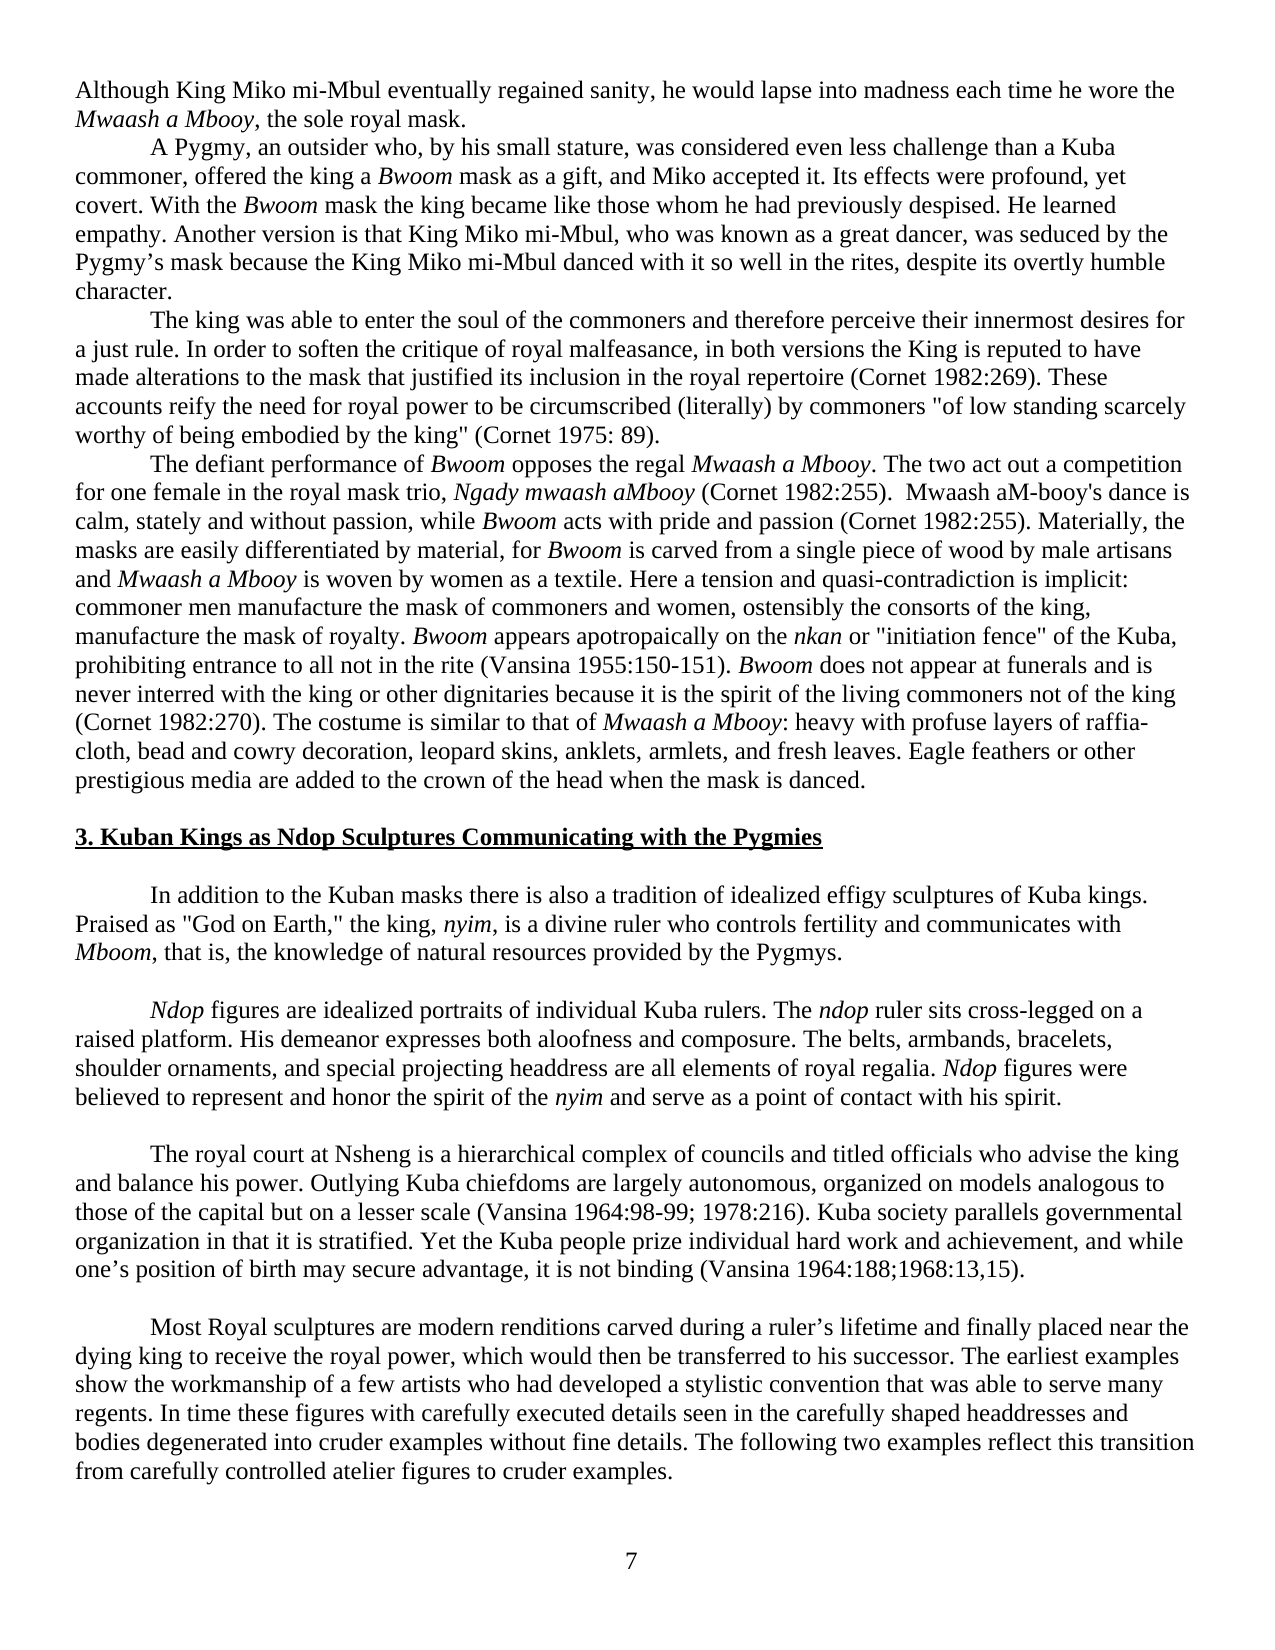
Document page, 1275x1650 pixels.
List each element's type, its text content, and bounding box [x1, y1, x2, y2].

text Most Royal sculptures are modern renditions carved during a ruler’s lifetime and finally placed near the dying king to receive the royal power, which would then be transferred to his successor. The earliest examples show the workmanship of a few artists who had developed a stylistic convention that was able to serve many regents. In time these figures with carefully executed details seen in the carefully shaped headdresses and bodies degenerated into cruder examples without fine details. The following two examples reflect this transition from carefully controlled atelier figures to cruder examples. [75, 1312, 1200, 1484]
text 3. Kuban Kings as Ndop Sculptures Communicating with the Pygmies [75, 822, 1200, 851]
text The defiant performance of Bwoom opposes the regal Mwaash a Mbooy. The two act out a competition for one female in the royal mask trio, Ngady mwaash aMbooy (Cornet 1982:255). Mwaash aM-booy's dance is calm, stately and without passion, while Bwoom acts with pride and passion (Cornet 1982:255). Materially, the masks are easily differentiated by material, for Bwoom is carved from a single piece of wood by male artisans and Mwaash a Mbooy is woven by women as a textile. Here a tension and quasi-contradiction is implicit: commoner men manufacture the mask of commoners and women, ostensibly the consorts of the king, manufacture the mask of royalty. Bwoom appears apotropaically on the nkan or "initiation fence" of the Kuba, prohibiting entrance to all not in the rite (Vansina 1955:150-151). Bwoom does not appear at funerals and is never interred with the king or other dignitaries because it is the spirit of the living commoners not of the king (Cornet 1982:270). The costume is similar to that of Mwaash a Mbooy: heavy with profuse layers of raffia-cloth, bead and cowry decoration, leopard skins, anklets, armlets, and fresh leaves. Eagle feathers or other prestigious media are added to the crown of the head when the mask is danced. [75, 449, 1200, 794]
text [75, 75, 1200, 132]
text Ndop figures are idealized portraits of individual Kuba rulers. The ndop ruler sits cross-legged on a raised platform. His demeanor expresses both aloofness and composure. The belts, armbands, bracelets, shoulder ornaments, and special projecting headdress are all elements of royal regalia. Ndop figures were believed to represent and honor the spirit of the nyim and serve as a point of contact with his spirit. [75, 995, 1200, 1110]
text A Pygmy, an outsider who, by his small stature, was considered even less challenge than a Kuba commoner, offered the king a Bwoom mask as a gift, and Miko accepted it. Its effects were profound, yet covert. With the Bwoom mask the king became like those whom he had previously despised. He learned empathy. Another version is that King Miko mi-Mbul, who was known as a great dancer, was seduced by the Pygmy’s mask because the King Miko mi-Mbul danced with it so well in the rites, despite its overtly humble character. [75, 132, 1200, 305]
text The king was able to enter the soul of the commoners and therefore perceive their innermost desires for a just rule. In order to soften the critique of royal malfeasance, in both versions the King is reputed to have made alterations to the mask that justified its inclusion in the royal repertoire (Cornet 1982:269). These accounts reify the need for royal power to be circumscribed (literally) by commoners "of low standing scarcely worthy of being embodied by the king" (Cornet 1975: 89). [75, 305, 1200, 449]
text The royal court at Nsheng is a hierarchical complex of councils and titled officials who advise the king and balance his power. Outlying Kuba chiefdoms are largely autonomous, organized on models analogous to those of the capital but on a lesser scale (Vansina 1964:98-99; 1978:216). Kuba society parallels governmental organization in that it is stratified. Yet the Kuba people prize individual hard work and achievement, and while one’s position of birth may secure advantage, it is not binding (Vansina 1964:188;1968:13,15). [75, 1139, 1200, 1312]
text In addition to the Kuban masks there is also a tradition of idealized effigy sculptures of Kuba kings. Praised as "God on Earth," the king, nyim, is a divine ruler who controls fertility and communicates with Mboom, that is, the knowledge of natural resources provided by the Pygmys. [75, 880, 1200, 966]
